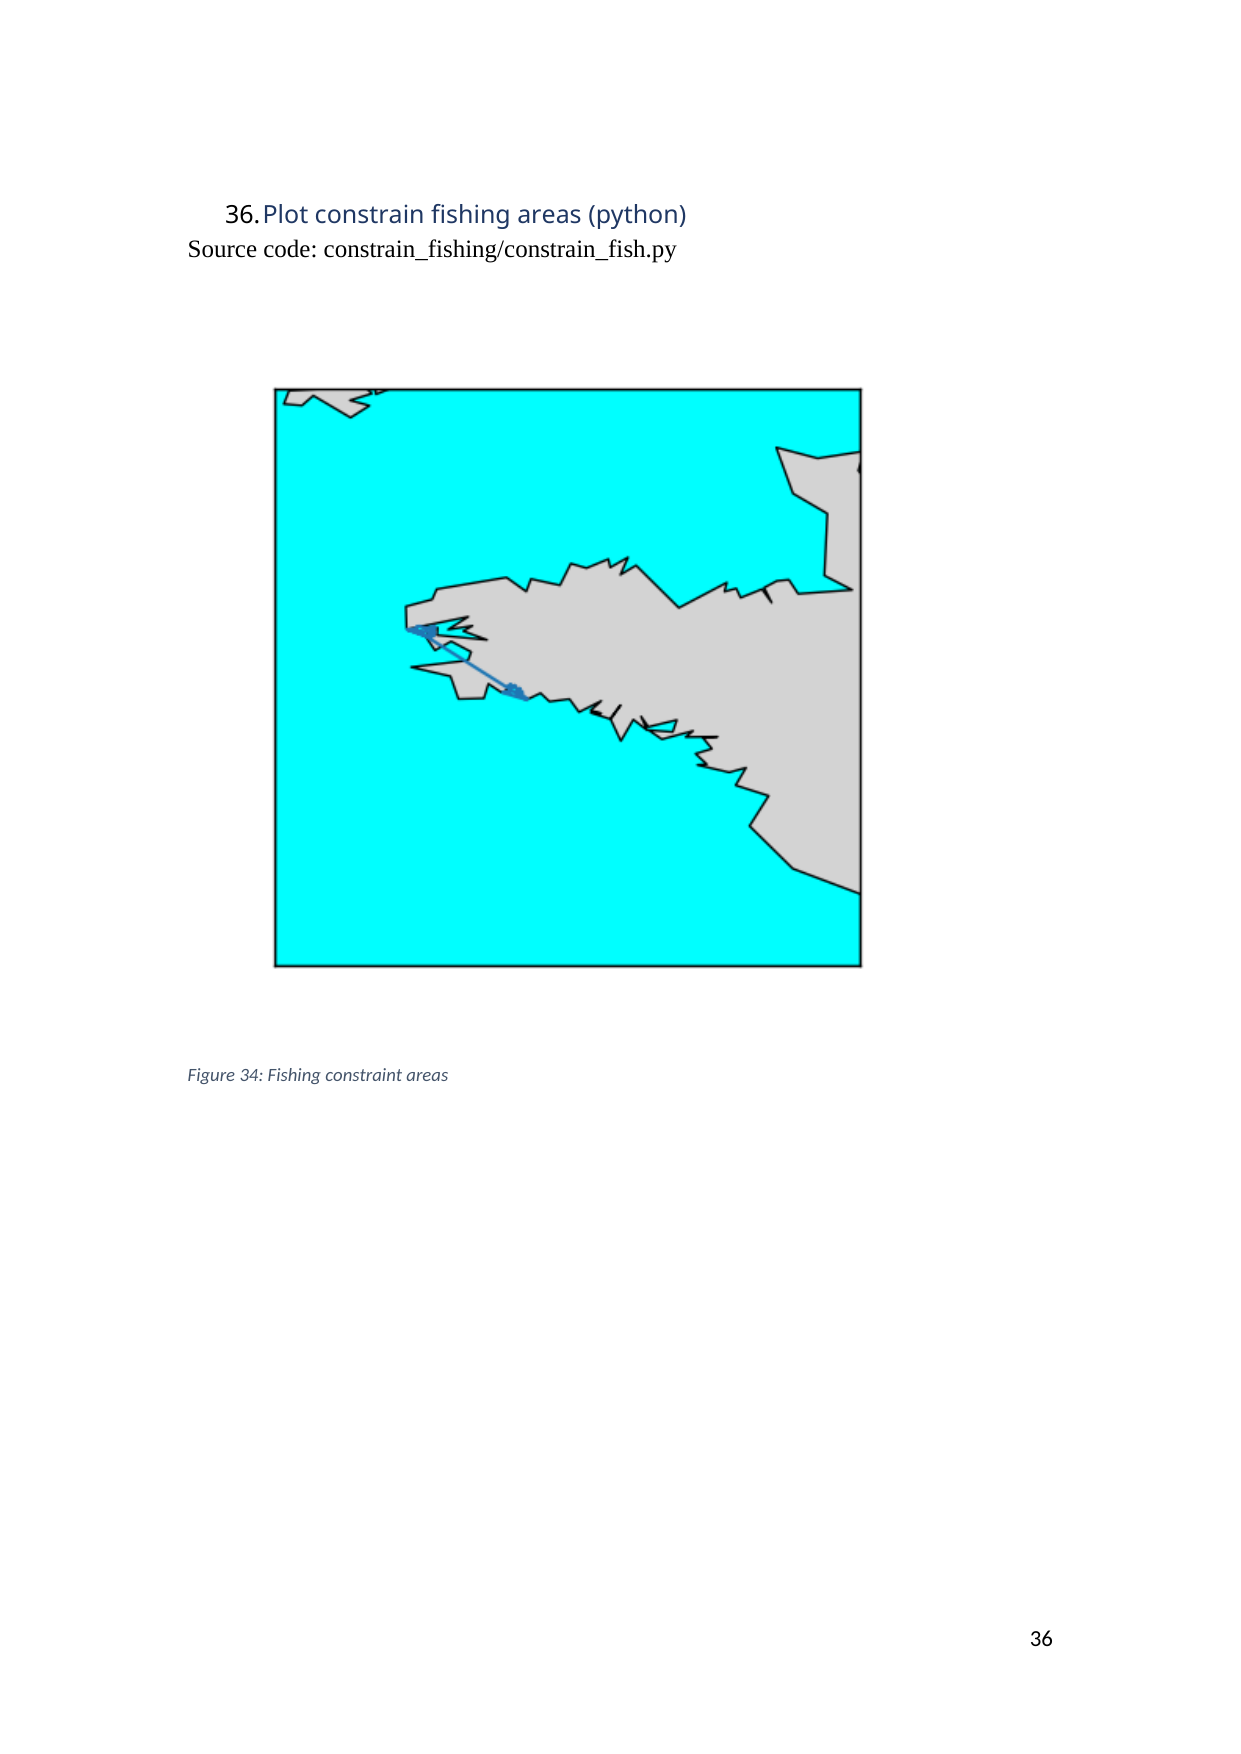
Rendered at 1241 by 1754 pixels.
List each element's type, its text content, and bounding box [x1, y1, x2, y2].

picture [187, 328, 926, 1044]
text Source code: constrain_fishing/constrain_fish.py [187, 234, 1053, 262]
subtitle Plot constrain fishing areas (python) [225, 197, 1053, 231]
text Figure 34: Fishing constraint areas [187, 1063, 1053, 1086]
